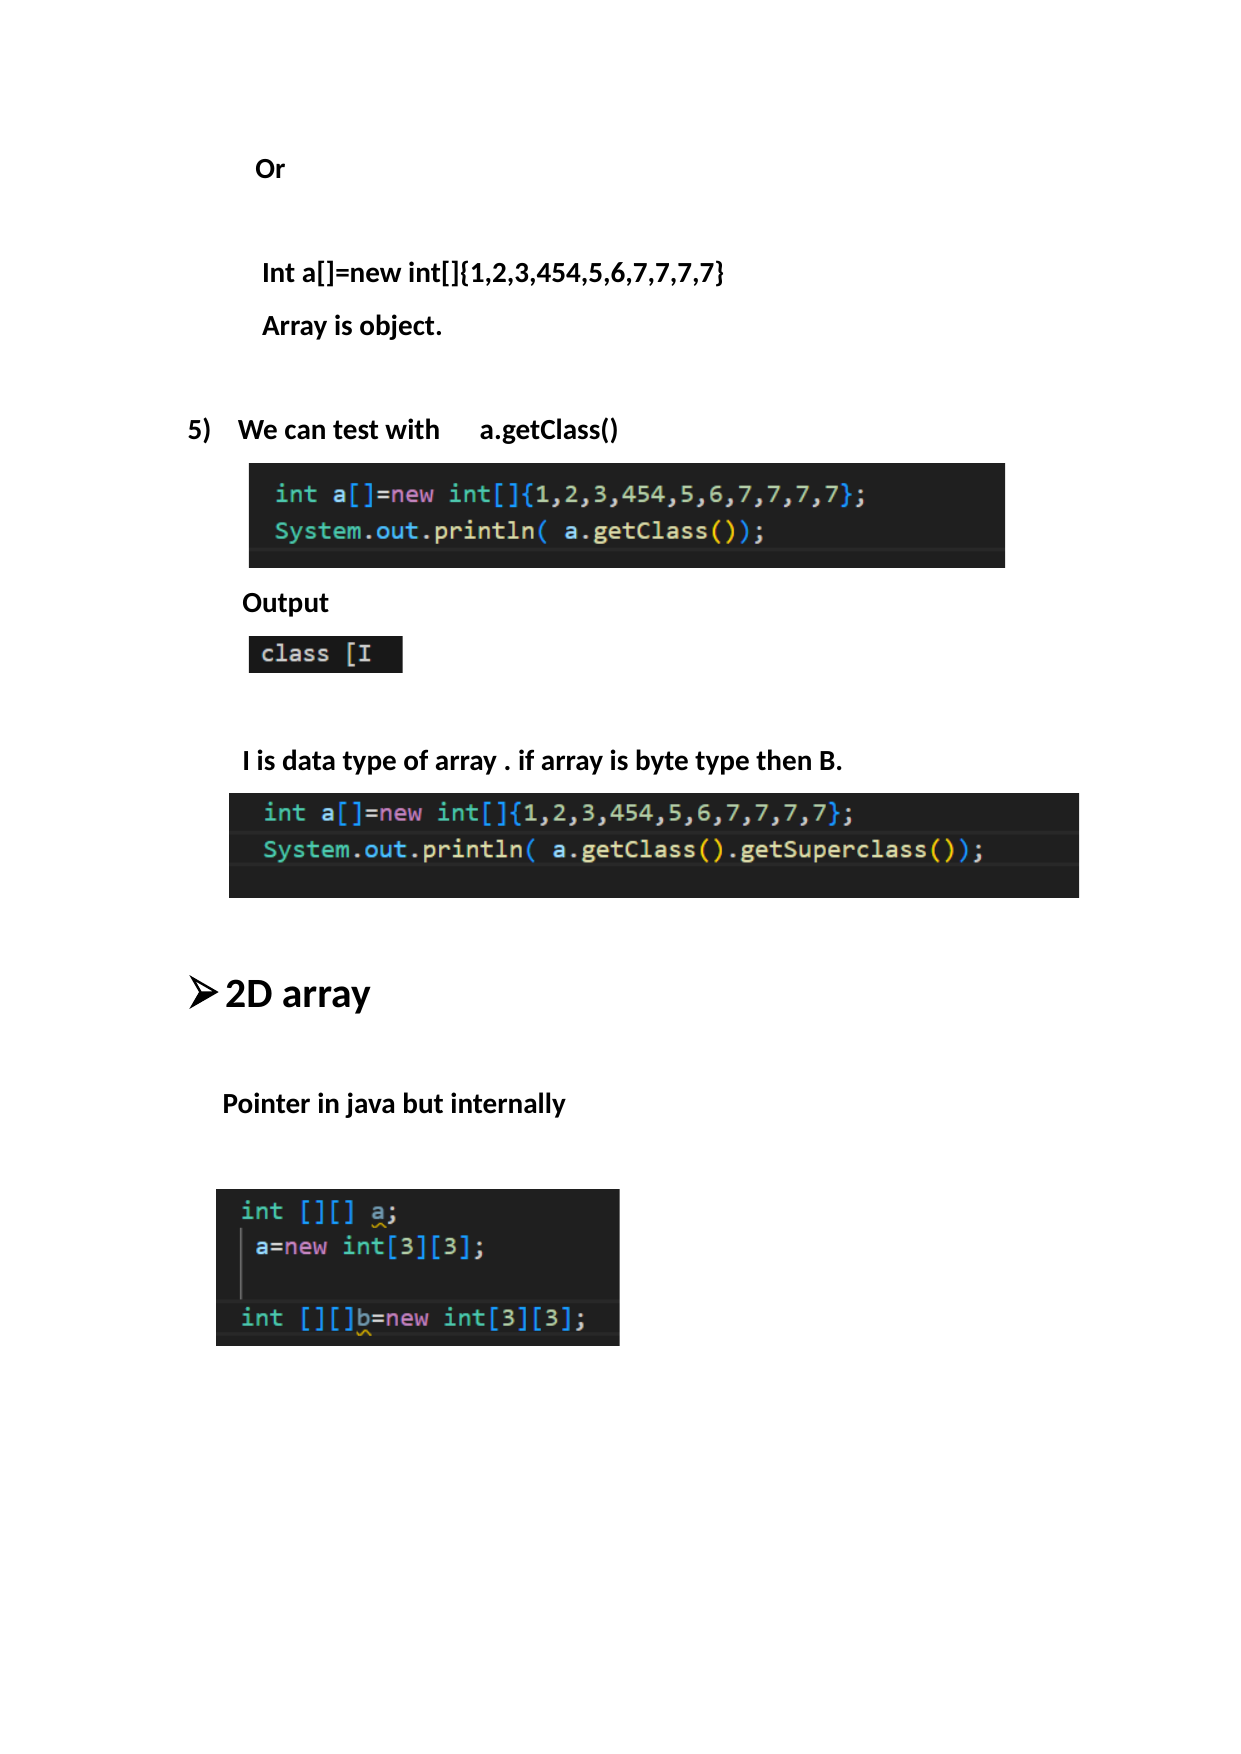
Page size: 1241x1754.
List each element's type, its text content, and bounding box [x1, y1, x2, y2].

text Pointer in java but internally [150, 1085, 1090, 1121]
text Or [150, 150, 1090, 186]
list 2D array [187, 967, 1090, 1017]
text Output [150, 584, 1090, 620]
picture [216, 1189, 620, 1346]
text Int a[]=new int[]{1,2,3,454,5,6,7,7,7,7} [150, 254, 1090, 290]
picture [248, 636, 403, 673]
text I is data type of array . if array is byte type then B. [150, 742, 1090, 777]
picture [248, 463, 1006, 568]
text 5) We can test with a.getClass() [187, 411, 1090, 447]
picture [229, 793, 1080, 898]
text Array is object. [150, 307, 1090, 342]
